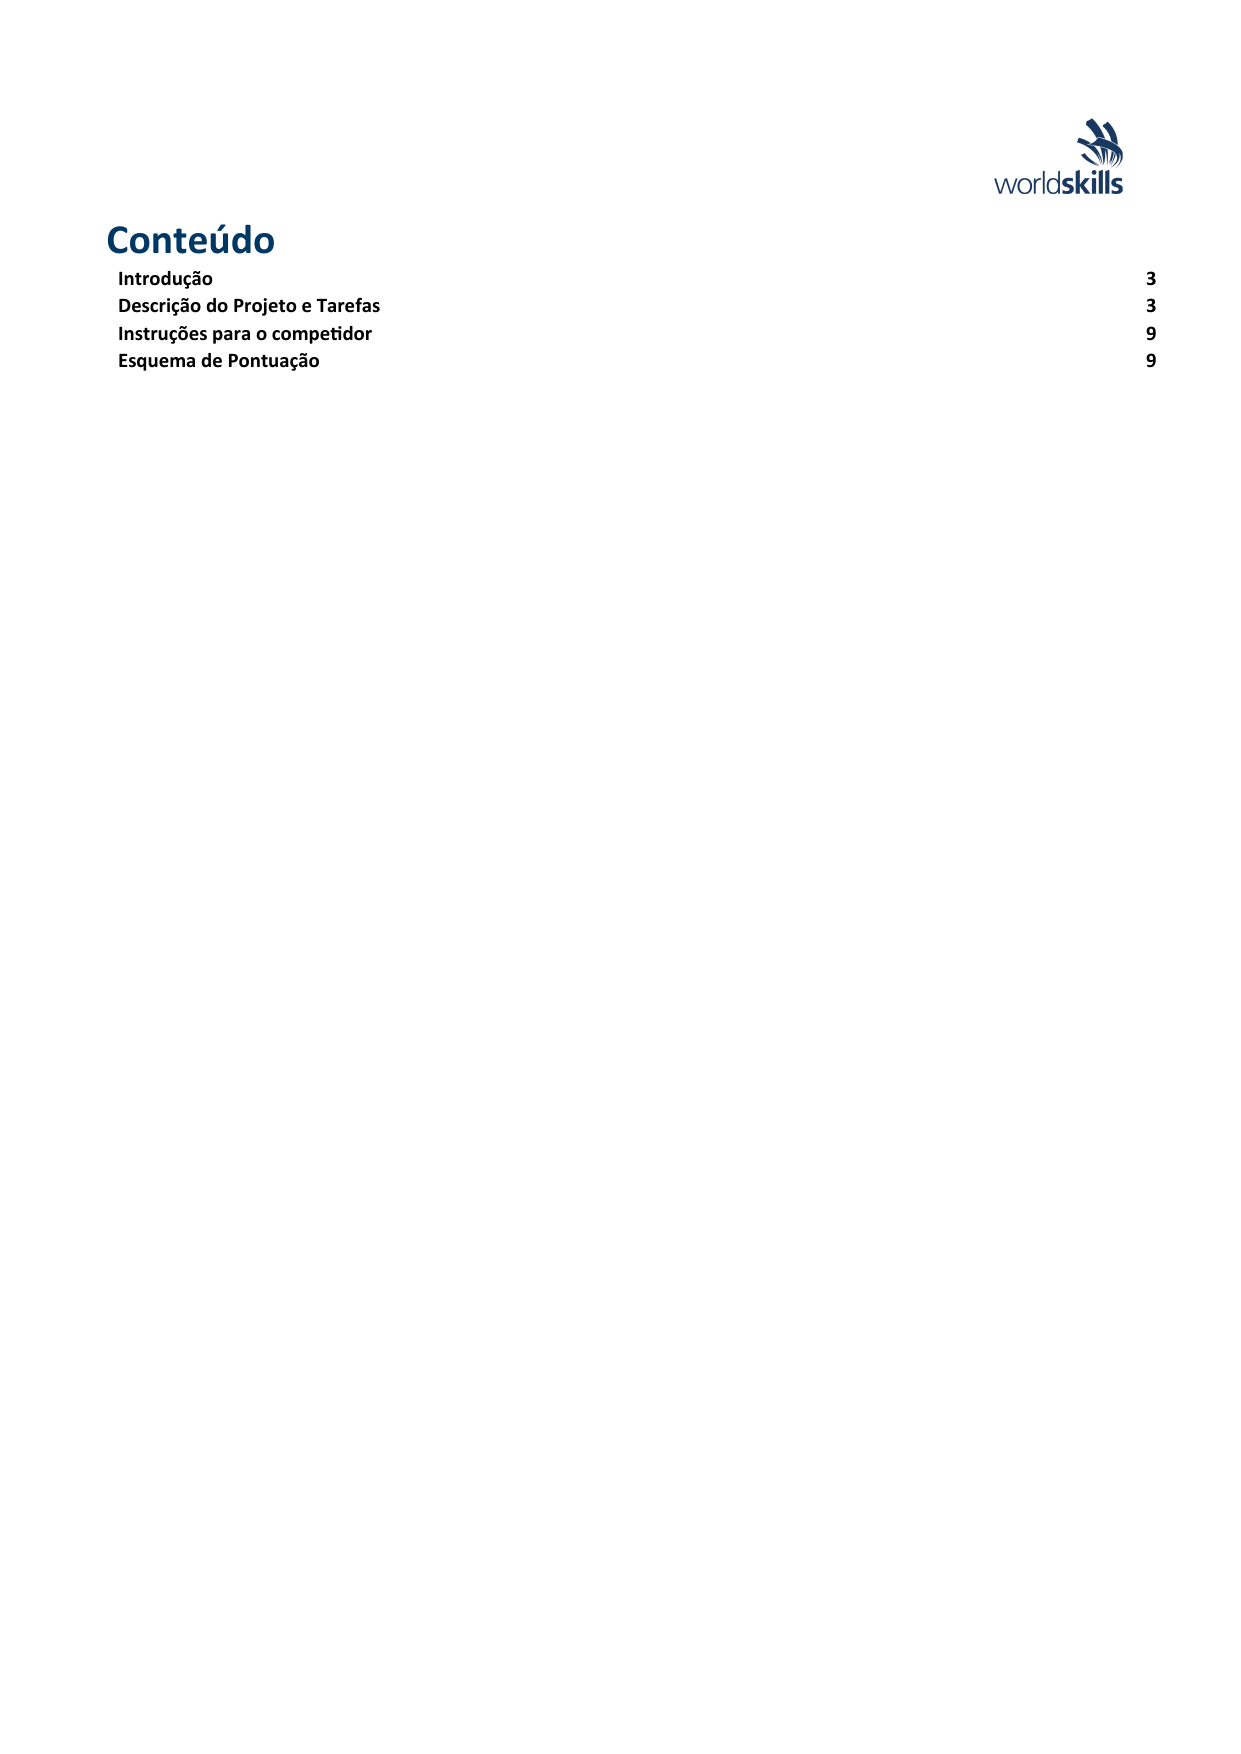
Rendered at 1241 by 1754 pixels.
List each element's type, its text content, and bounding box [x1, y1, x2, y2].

picture [994, 118, 1123, 194]
text Conteúdo [106, 213, 1157, 264]
